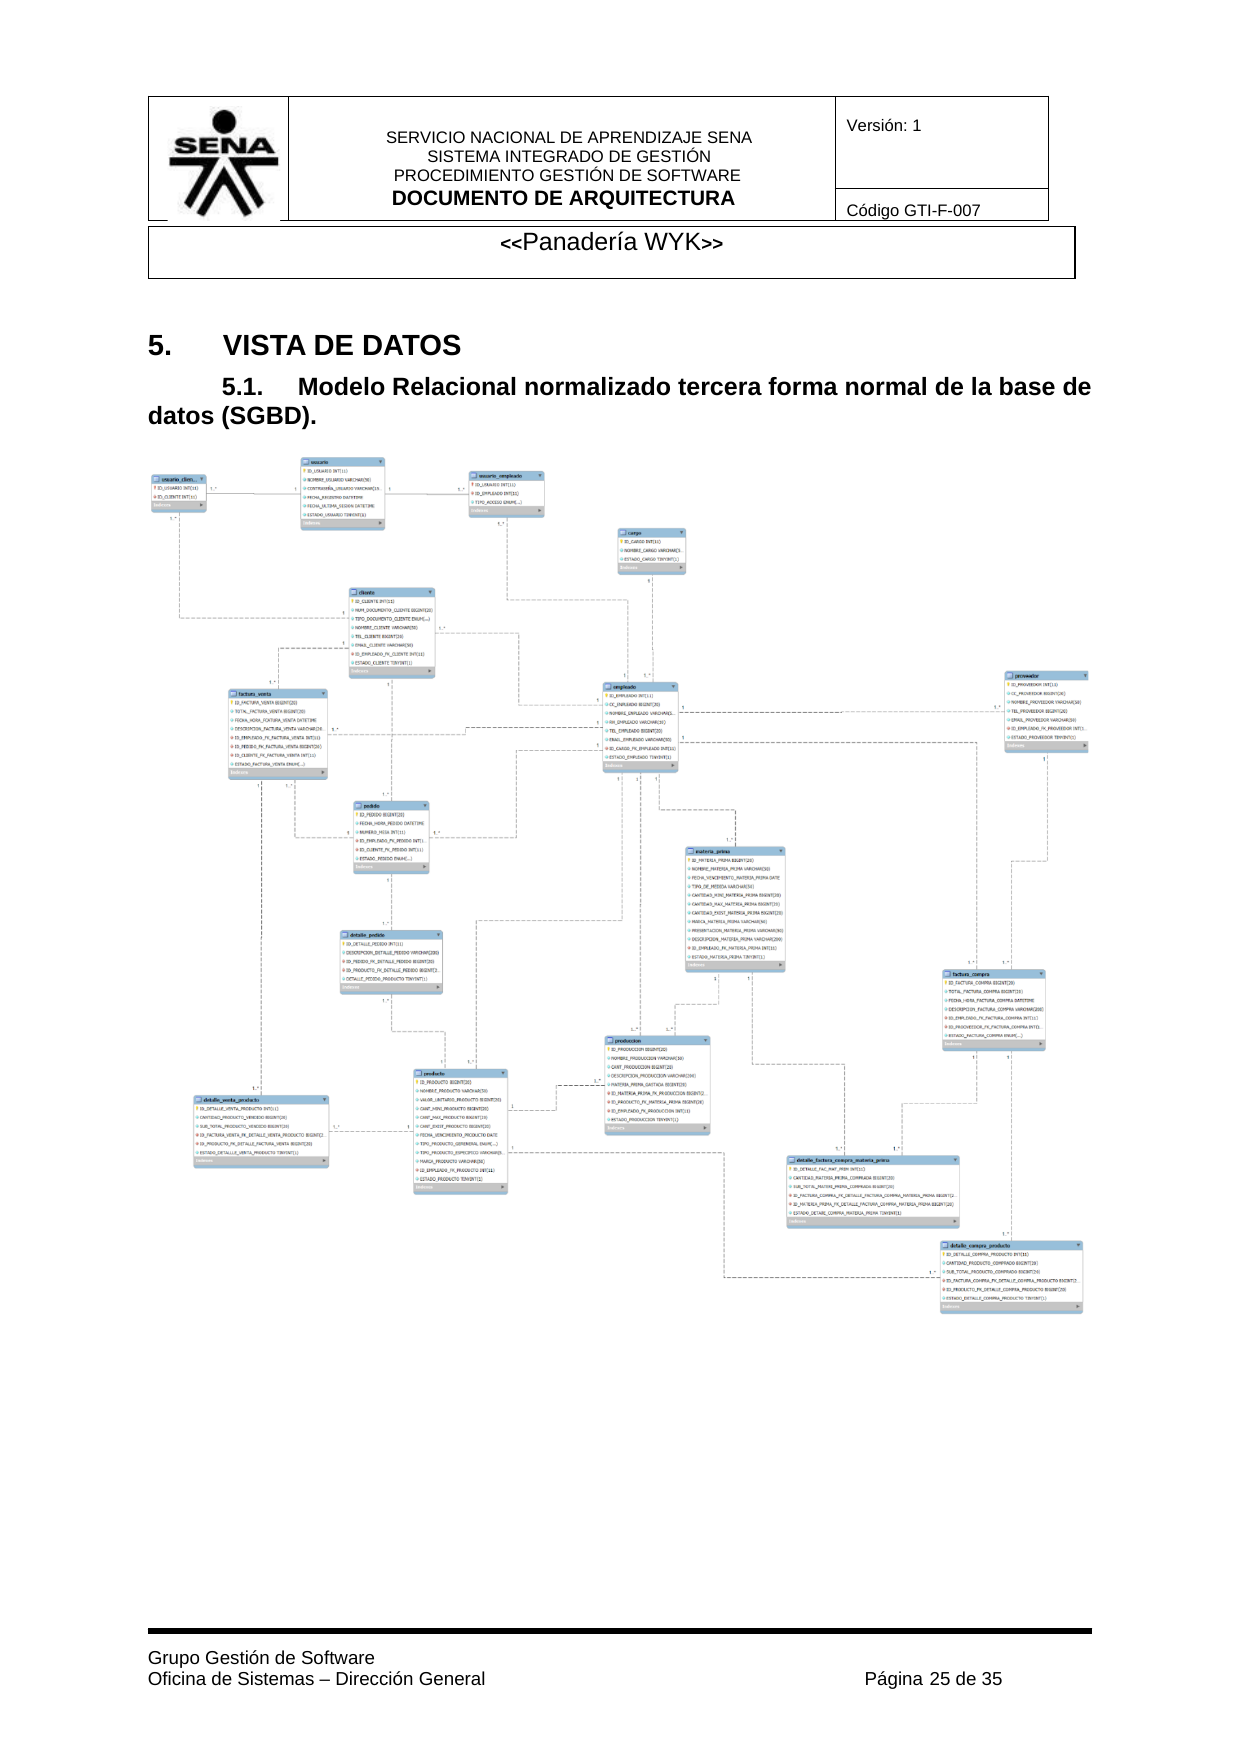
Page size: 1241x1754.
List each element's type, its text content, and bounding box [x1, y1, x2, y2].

picture [167, 106, 281, 221]
subtitle VISTA DE DATOS [148, 328, 1092, 362]
picture [147, 453, 1088, 1312]
subtitle Modelo Relacional normalizado tercera forma normal de la base de datos (SGBD). [148, 372, 1092, 430]
